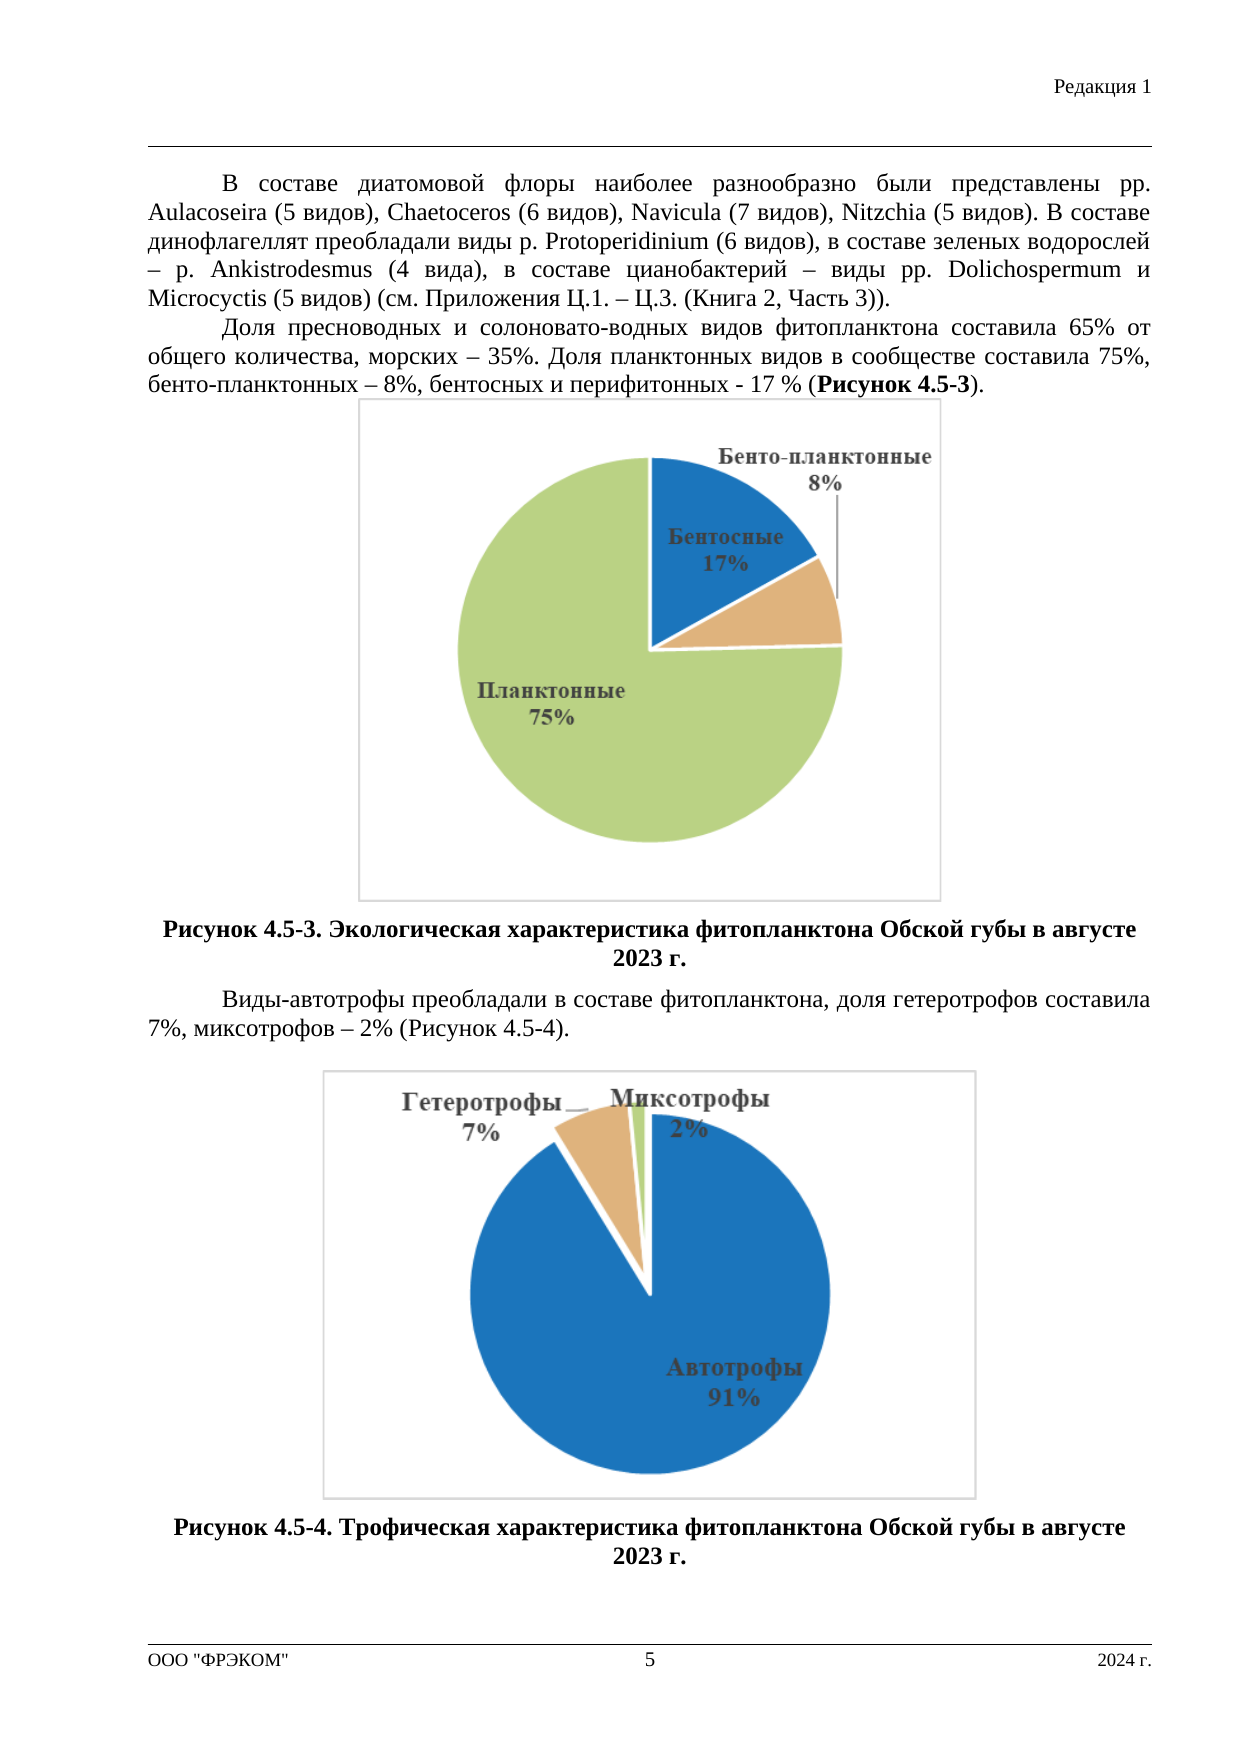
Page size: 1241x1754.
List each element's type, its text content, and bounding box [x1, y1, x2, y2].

text В составе диатомовой флоры наиболее разнообразно были представлены рр. Aulacoseira (5 видов), Chaetoceros (6 видов), Navicula (7 видов), Nitzchia (5 видов). В составе динофлагеллят преобладали виды р. Protoperidinium (6 видов), в составе зеленых водорослей – р. Ankistrodesmus (4 вида), в составе цианобактерий – виды рр. Dolichospermum и Microcyctis (5 видов) (см. Приложения Ц.1. – Ц.3. (Книга 2, Часть 3)). [148, 168, 1152, 312]
picture [322, 1070, 977, 1500]
picture [358, 398, 942, 902]
text Доля пресноводных и солоновато-водных видов фитопланктона составила 65% от общего количества, морских – 35%. Доля планктонных видов в сообществе составила 75%, бенто-планктонных – 8%, бентосных и перифитонных - 17 % (Рисунок 4.5-3). [148, 312, 1152, 398]
text Виды-автотрофы преобладали в составе фитопланктона, доля гетеротрофов составила 7%, миксотрофов – 2% (Рисунок 4.5-4). [148, 984, 1152, 1041]
